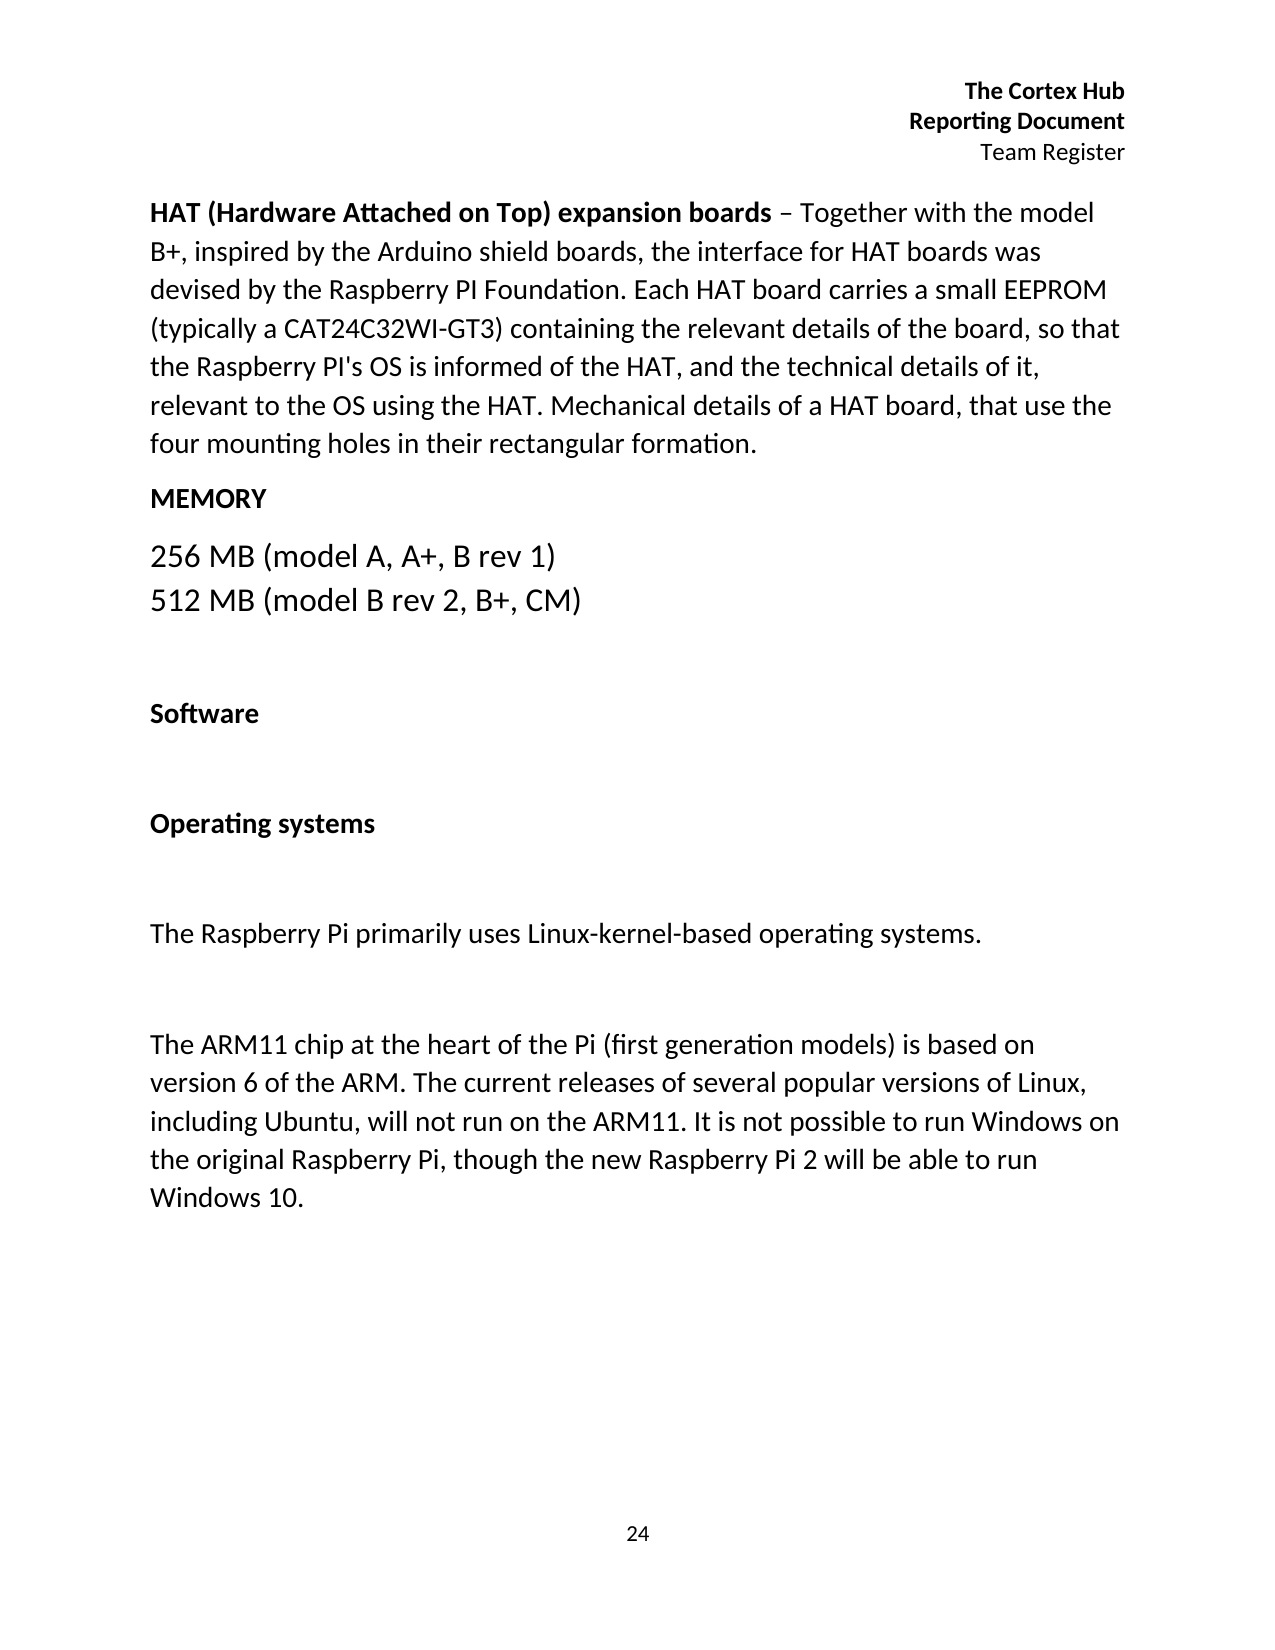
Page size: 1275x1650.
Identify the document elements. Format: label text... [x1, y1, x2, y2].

text MEMORY [150, 480, 1125, 516]
text HAT (Hardware Attached on Top) expansion boards – Together with the model B+, inspired by the Arduino shield boards, the interface for HAT boards was devised by the Raspberry PI Foundation. Each HAT board carries a small EEPROM (typically a CAT24C32WI-GT3) containing the relevant details of the board, so that the Raspberry PI's OS is informed of the HAT, and the technical details of it, relevant to the OS using the HAT. Mechanical details of a HAT board, that use the four mounting holes in their rectangular formation. [150, 194, 1125, 461]
text Operating systems [150, 805, 1125, 841]
text The Raspberry Pi primarily uses Linux-kernel-based operating systems. [150, 916, 1125, 951]
text Software [150, 695, 1125, 731]
text 256 MB (model A, A+, B rev 1) 512 MB (model B rev 2, B+, CM) [150, 535, 1125, 620]
text The ARM11 chip at the heart of the Pi (first generation models) is based on version 6 of the ARM. The current releases of several popular versions of Linux, including Ubuntu, will not run on the ARM11. It is not possible to run Windows on the original Raspberry Pi, though the new Raspberry Pi 2 will be able to run Windows 10. [150, 1026, 1125, 1215]
